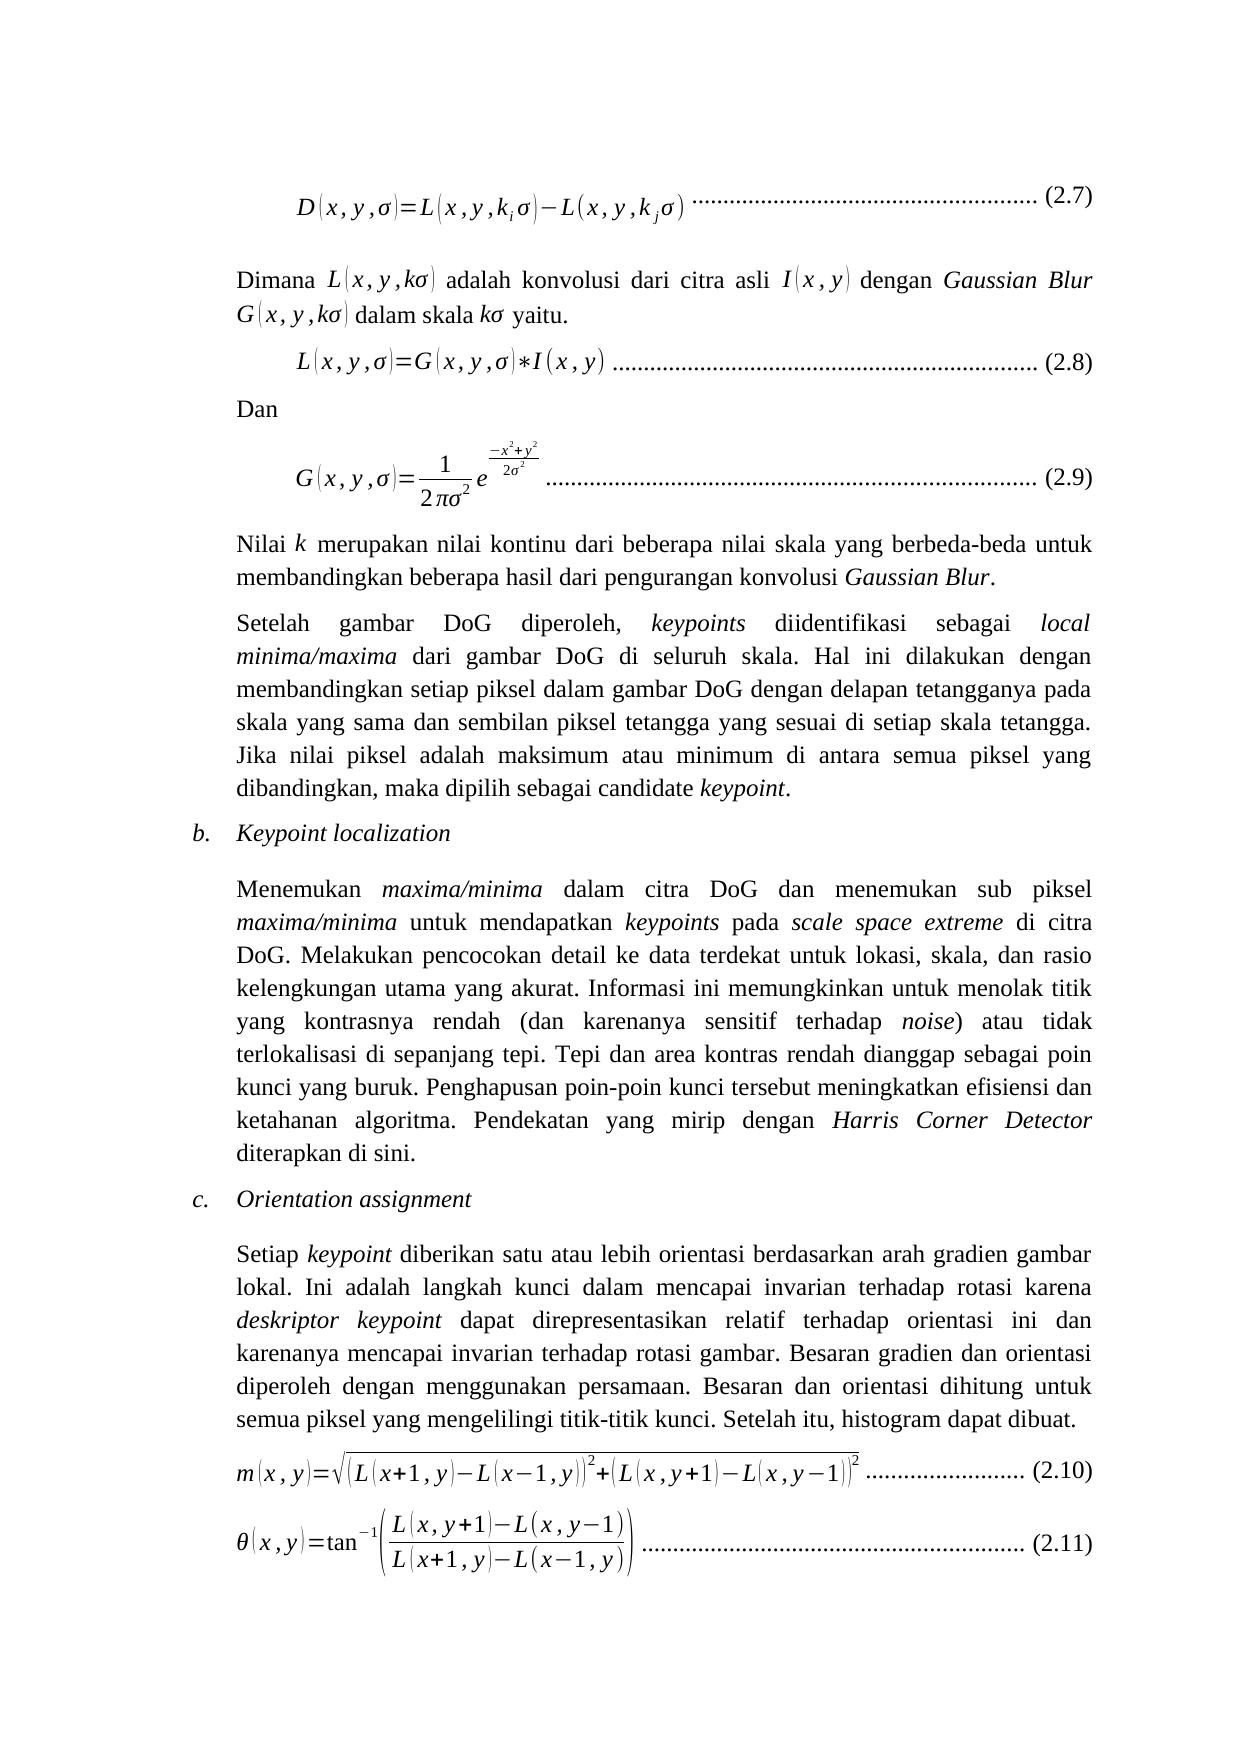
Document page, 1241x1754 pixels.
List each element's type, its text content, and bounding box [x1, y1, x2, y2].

text (2.10) [236, 1450, 1092, 1489]
text (2.11) [236, 1506, 1092, 1578]
text Dan [236, 394, 1092, 423]
text Menemukan maxima/minima dalam citra DoG dan menemukan sub piksel maxima/minima untuk mendapatkan keypoints pada scale space extreme di citra DoG. Melakukan pencocokan detail ke data terdekat untuk lokasi, skala, dan rasio kelengkungan utama yang akurat. Informasi ini memungkinkan untuk menolak titik yang kontrasnya rendah (dan karenanya sensitif terhadap noise) atau tidak terlokalisasi di sepanjang tepi. Tepi dan area kontras rendah dianggap sebagai poin kunci yang buruk. Penghapusan poin-poin kunci tersebut meningkatkan efisiensi dan ketahanan algoritma. Pendekatan yang mirip dengan Harris Corner Detector diterapkan di sini. [236, 874, 1092, 1167]
text (2.7) [295, 177, 1092, 242]
list Keypoint localization [192, 818, 1092, 847]
text (2.9) [295, 439, 1092, 512]
text Setelah gambar DoG diperoleh, keypoints diidentifikasi sebagai local minima/maxima dari gambar DoG di seluruh skala. Hal ini dilakukan dengan membandingkan setiap piksel dalam gambar DoG dengan delapan tetangganya pada skala yang sama dan sembilan piksel tetangga yang sesuai di setiap skala tetangga. Jika nilai piksel adalah maksimum atau minimum di antara semua piksel yang dibandingkan, maka dipilih sebagai candidate keypoint. [236, 608, 1092, 802]
list Orientation assignment [192, 1184, 1092, 1212]
text Setiap keypoint diberikan satu atau lebih orientasi berdasarkan arah gradien gambar lokal. Ini adalah langkah kunci dalam mencapai invarian terhadap rotasi karena deskriptor keypoint dapat direpresentasikan relatif terhadap orientasi ini dan karenanya mencapai invarian terhadap rotasi gambar. Besaran gradien dan orientasi diperoleh dengan menggunakan persamaan. Besaran dan orientasi dihitung untuk semua piksel yang mengelilingi titik-titik kunci. Setelah itu, histogram dapat dibuat. [236, 1239, 1092, 1433]
text (2.8) [295, 346, 1092, 377]
text Dimana adalah konvolusi dari citra asli dengan Gaussian Blur dalam skala yaitu. [236, 264, 1092, 329]
text Nilai merupakan nilai kontinu dari beberapa nilai skala yang berbeda-beda untuk membandingkan beberapa hasil dari pengurangan konvolusi Gaussian Blur. [236, 529, 1092, 591]
